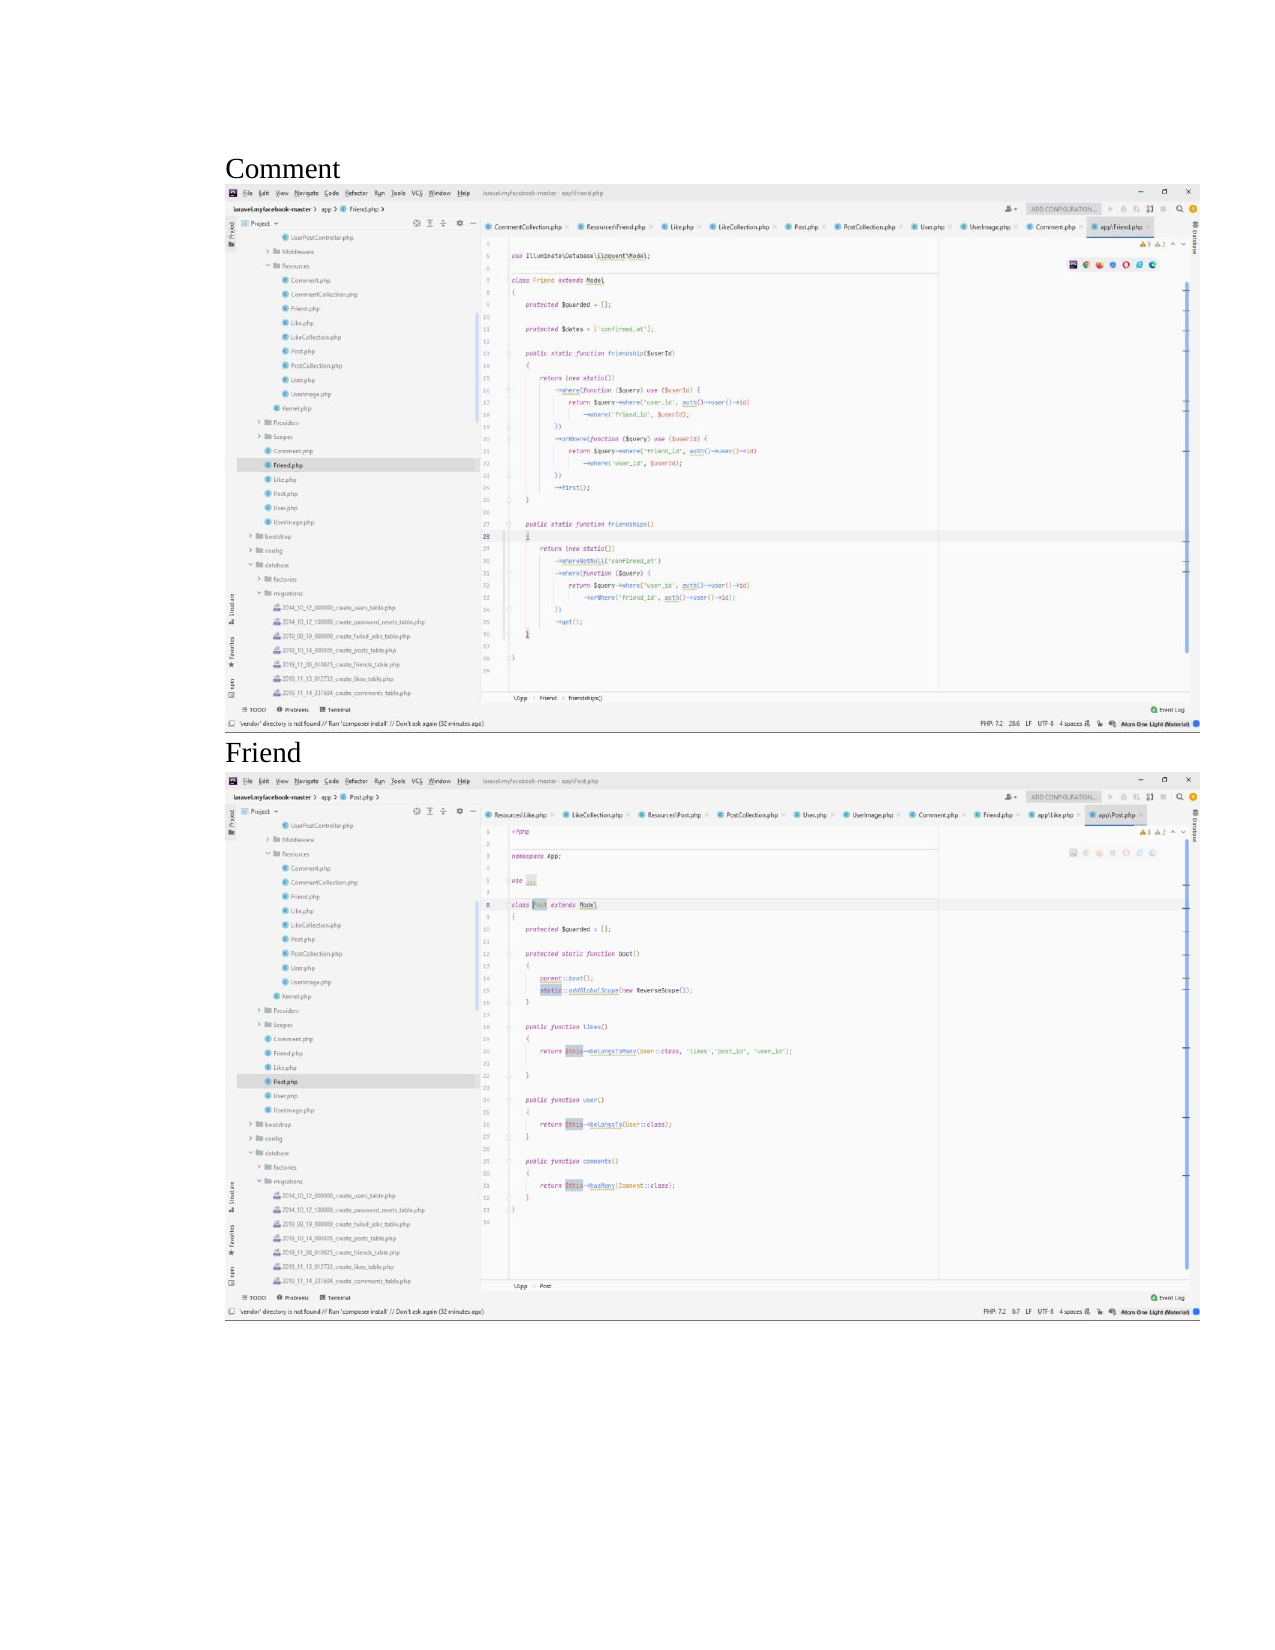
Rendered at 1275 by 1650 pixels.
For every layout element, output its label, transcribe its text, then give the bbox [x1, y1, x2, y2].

text Friend [225, 736, 1212, 769]
picture [225, 772, 1200, 1321]
picture [225, 184, 1200, 733]
